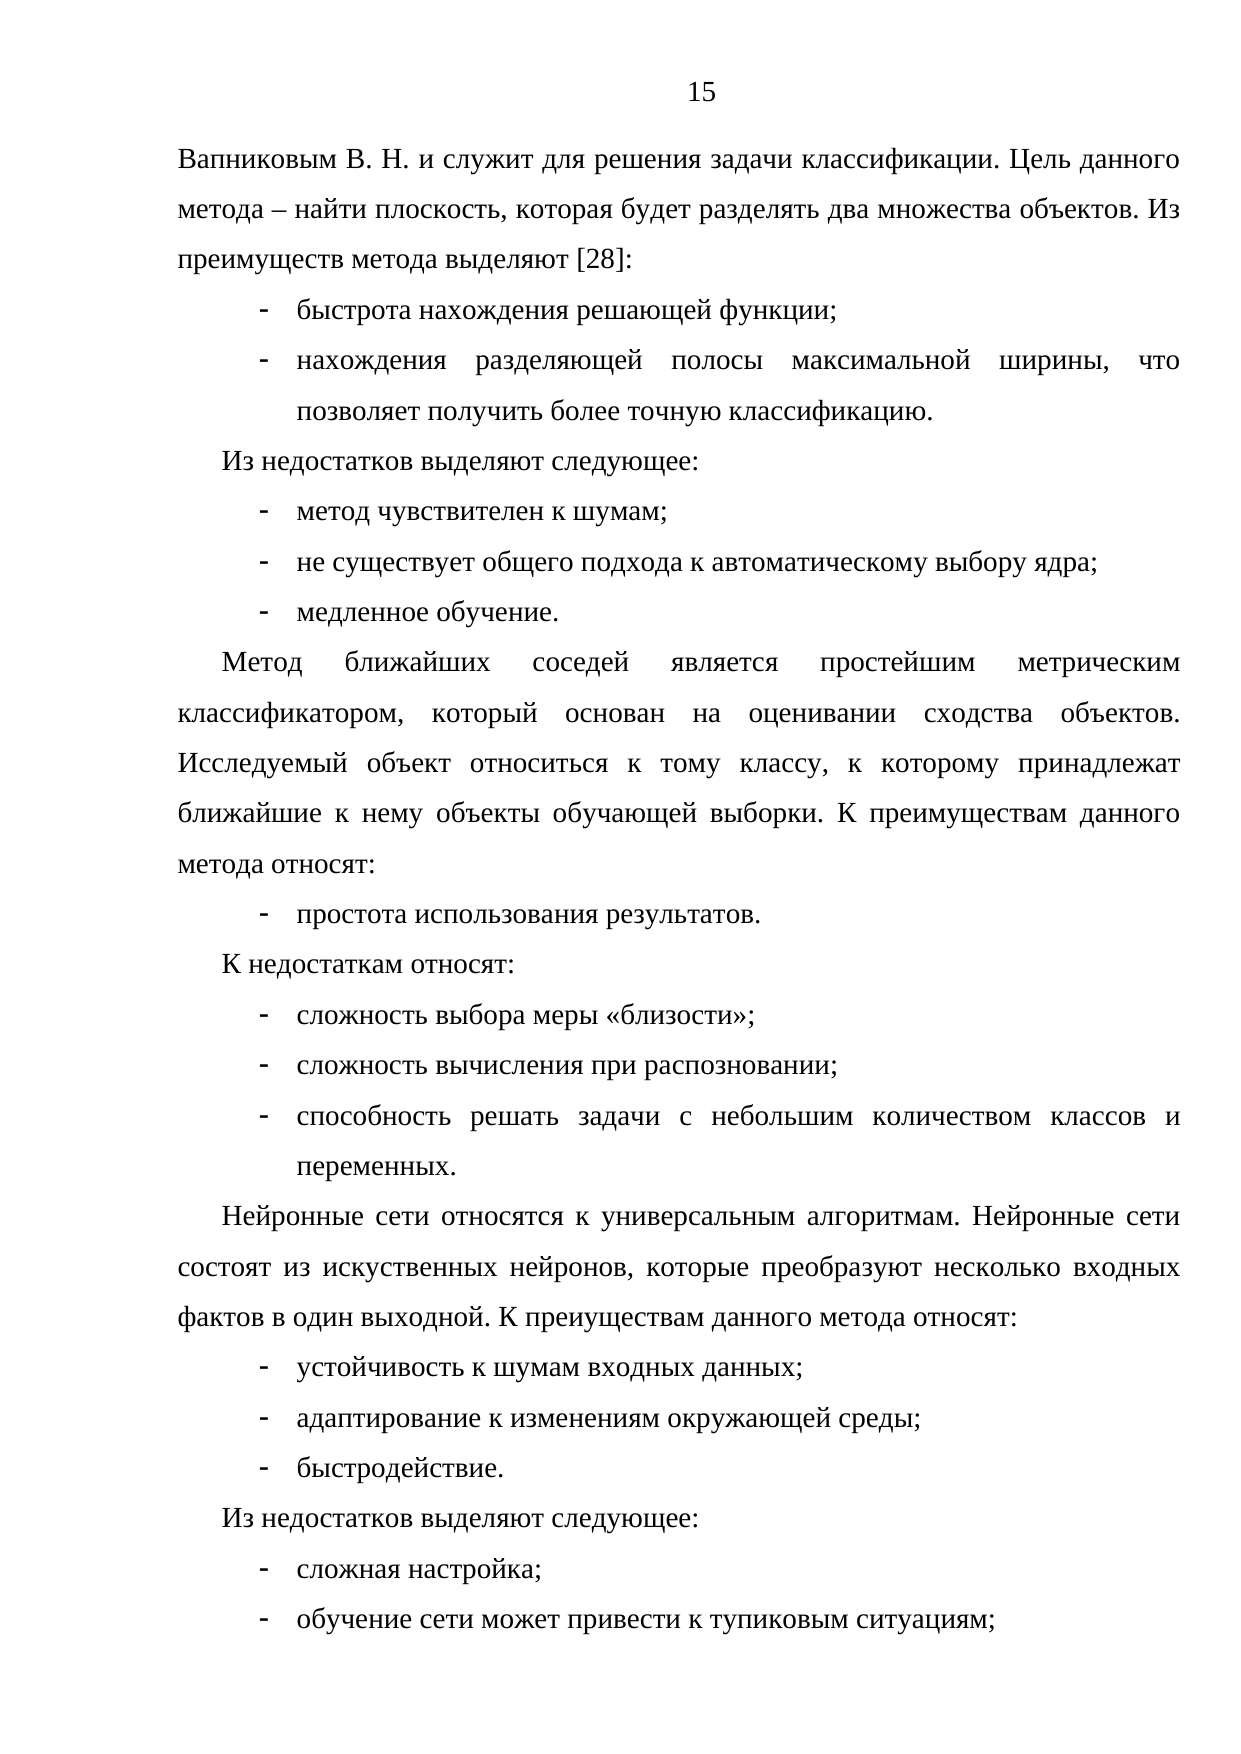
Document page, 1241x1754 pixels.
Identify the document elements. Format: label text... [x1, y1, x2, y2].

list нахождения разделяющей полосы максимальной ширины, что позволяет получить более точную классификацию. [259, 342, 1181, 426]
list адаптирование к изменениям окружающей среды; [259, 1400, 1181, 1433]
text Из недостатков выделяют следующее: [177, 443, 1181, 477]
text Нейронные сети относятся к универсальным алгоритмам. Нейронные сети состоят из искуственных нейронов, которые преобразуют несколько входных фактов в один выходной. К преиуществам данного метода относят: [177, 1198, 1181, 1333]
list способность решать задачи с небольшим количеством классов и переменных. [259, 1098, 1181, 1182]
list сложность выбора меры «близости»; [259, 997, 1181, 1031]
list быстрота нахождения решающей функции; [259, 292, 1181, 326]
text Из недостатков выделяют следующее: [177, 1501, 1181, 1534]
list метод чувствителен к шумам; [259, 493, 1181, 527]
list сложная настройка; [259, 1551, 1181, 1584]
list устойчивость к шумам входных данных; [259, 1349, 1181, 1383]
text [177, 141, 1181, 275]
list обучение сети может привести к тупиковым ситуациям; [259, 1601, 1181, 1635]
list быстродействие. [259, 1450, 1181, 1484]
list медленное обучение. [259, 594, 1181, 628]
list простота использования результатов. [259, 896, 1181, 930]
text Метод ближайших соседей является простейшим метрическим классификатором, который основан на оценивании сходства объектов. Исследуемый объект относиться к тому классу, к которому принадлежат ближайшие к нему объекты обучающей выборки. К преимуществам данного метода относят: [177, 644, 1181, 879]
list сложность вычисления при распозновании; [259, 1047, 1181, 1081]
list не существует общего подхода к автоматическому выбору ядра; [259, 544, 1181, 577]
text К недостаткам относят: [177, 947, 1181, 980]
